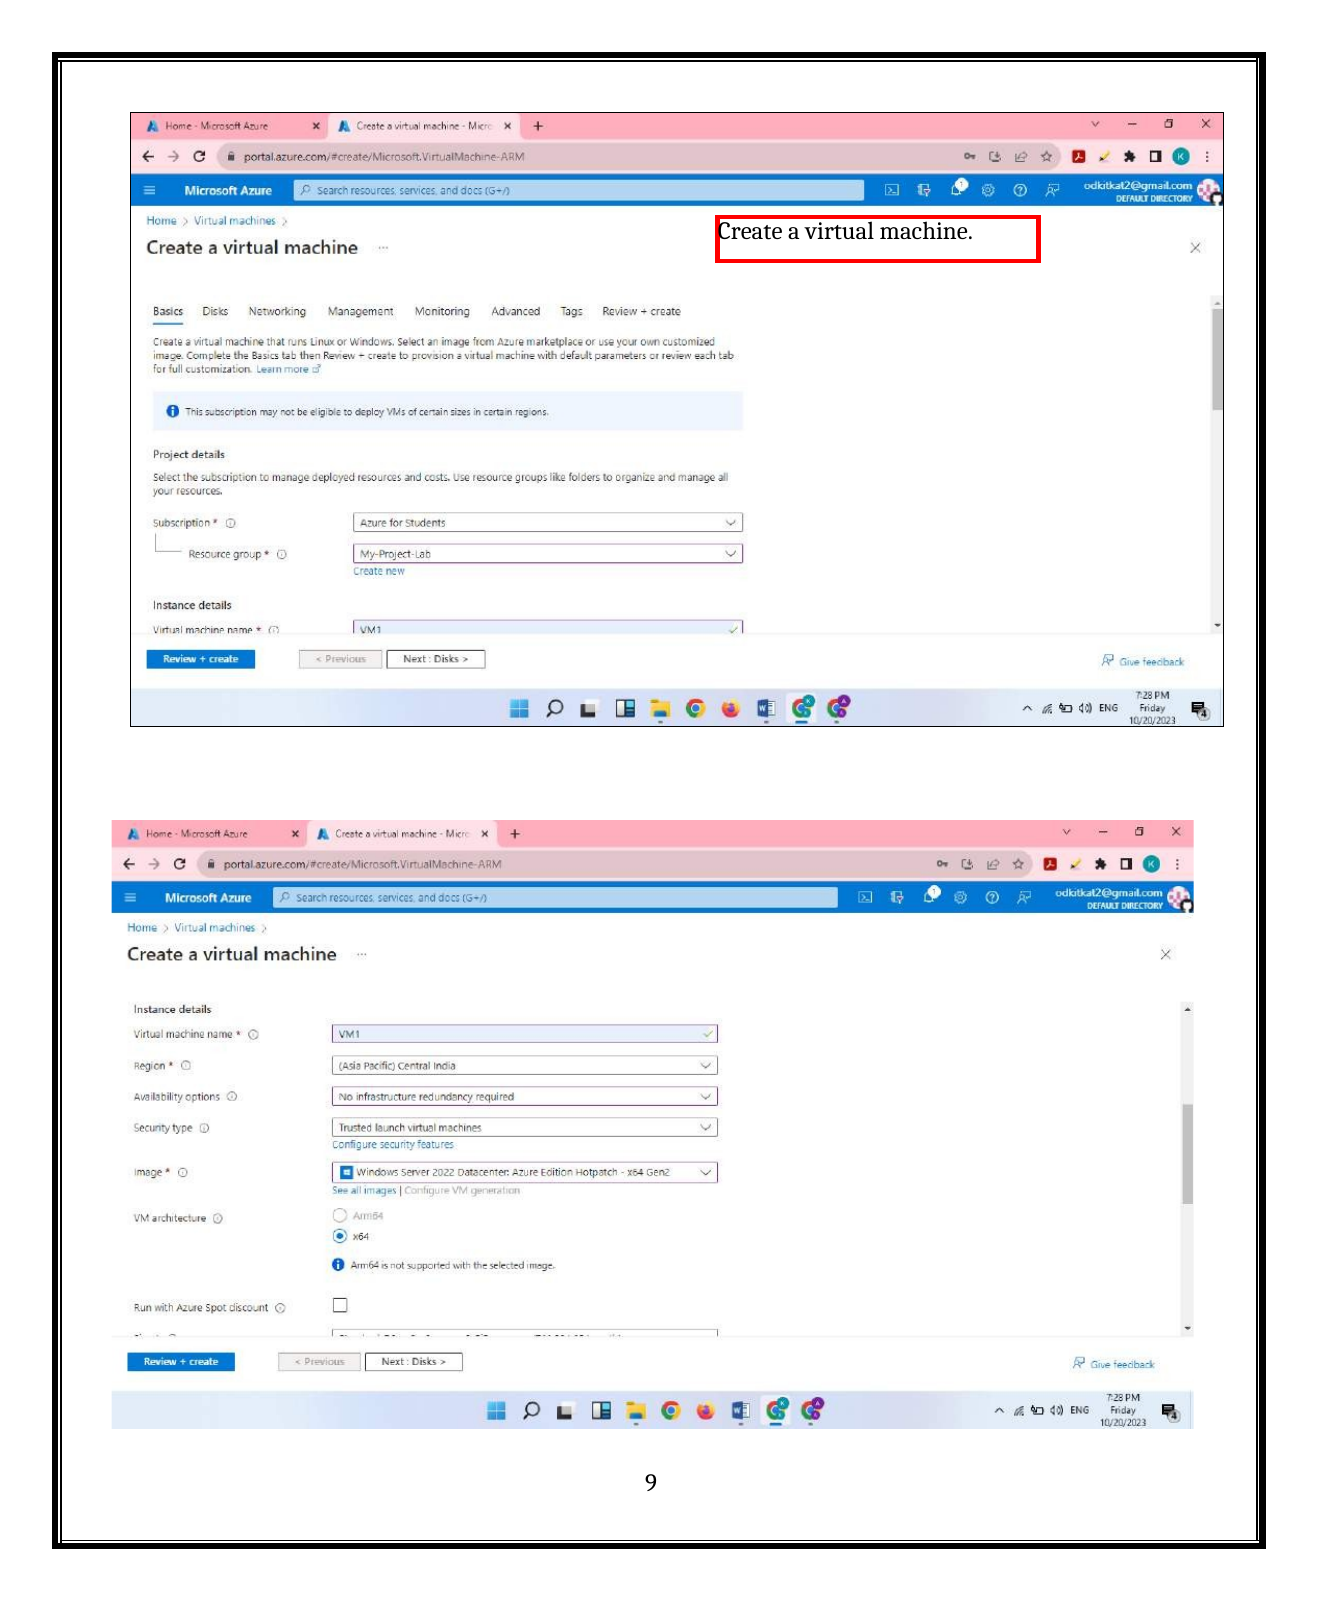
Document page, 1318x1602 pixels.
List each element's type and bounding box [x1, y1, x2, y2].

picture [111, 820, 1194, 1429]
picture [131, 113, 1223, 726]
